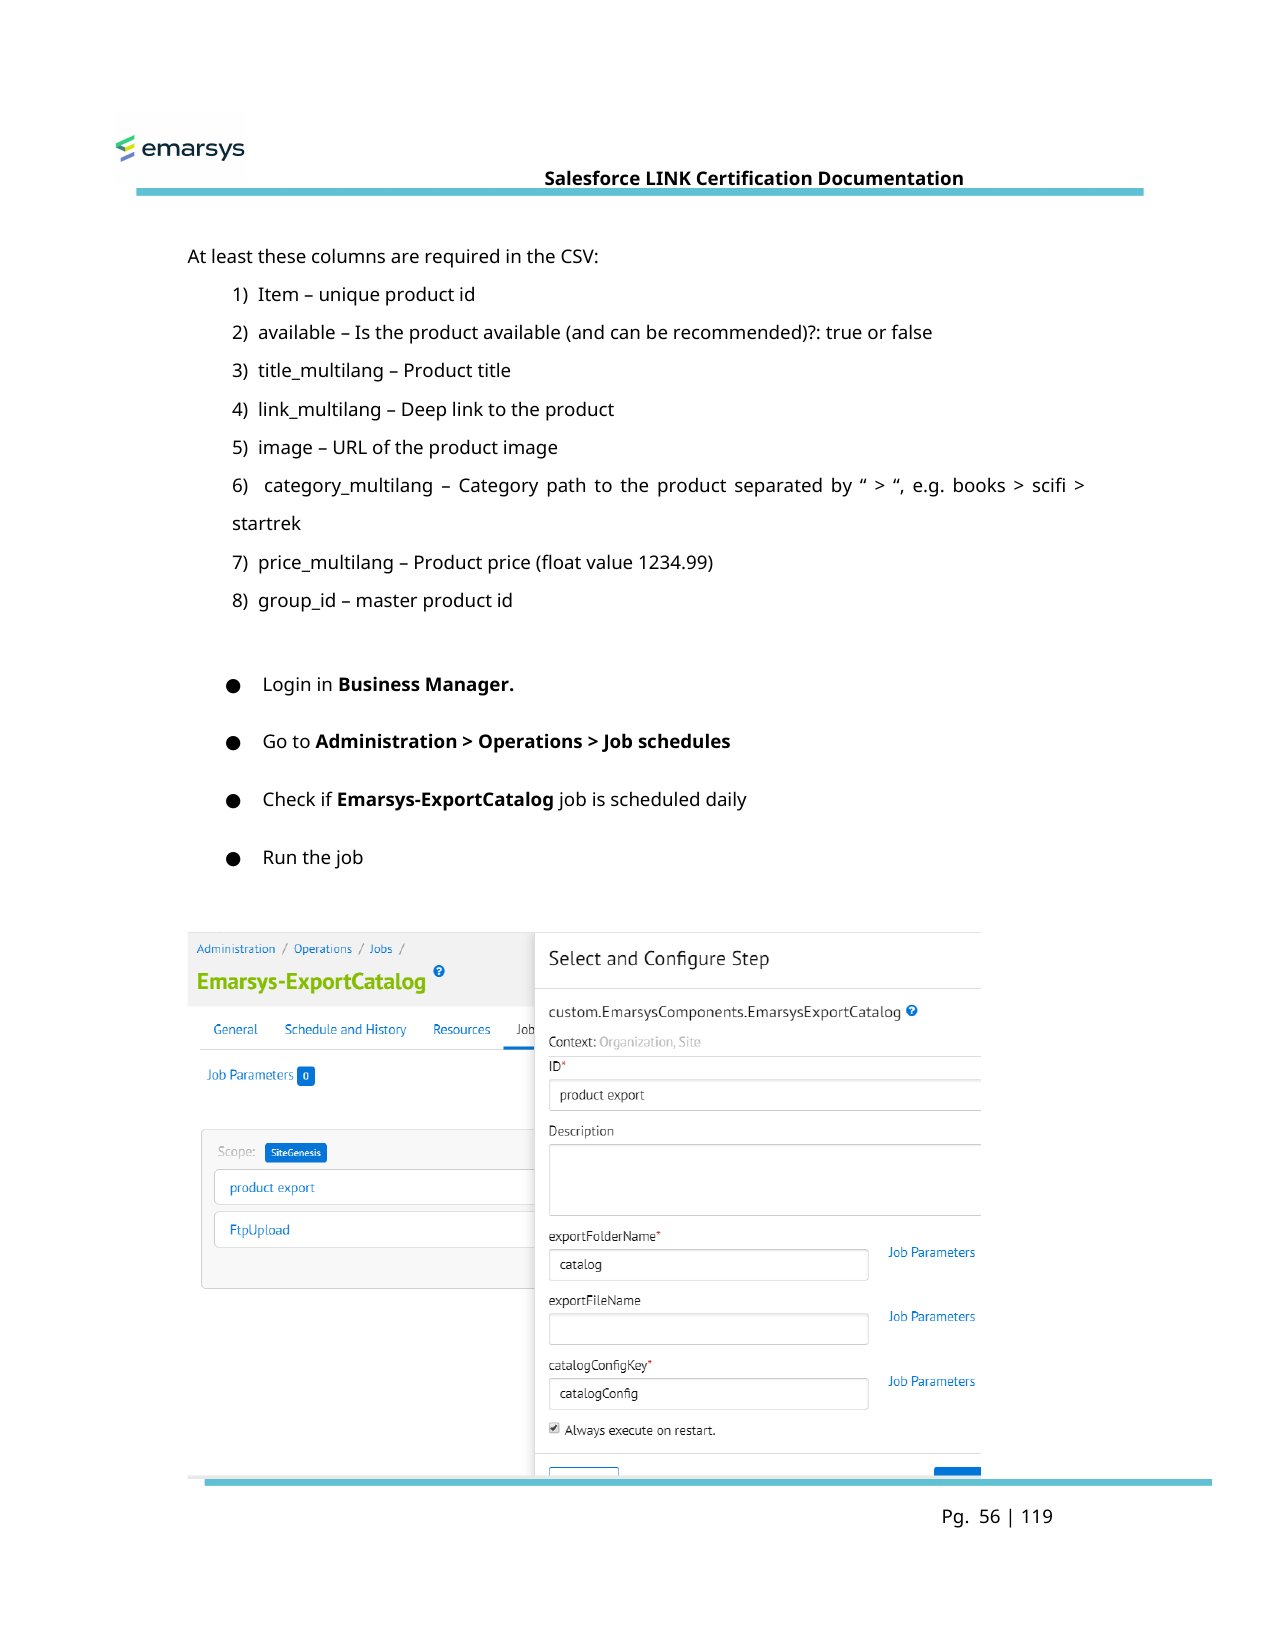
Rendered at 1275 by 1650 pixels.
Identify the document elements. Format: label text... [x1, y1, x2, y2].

picture [136, 188, 1144, 196]
text 7) price_multilang – Product price (float value 1234.99) [232, 549, 1087, 574]
list Run the job [225, 836, 1087, 875]
text 3) title_multilang – Product title [232, 358, 1087, 383]
text 2) available – Is the product available (and can be recommended)?: true or false [232, 319, 1087, 345]
text 1) Item – unique product id [232, 281, 1087, 307]
text At least these columns are required in the CSV: [187, 243, 1087, 269]
picture [113, 111, 247, 185]
text 8) group_id – master product id [232, 587, 1087, 613]
text 5) image – URL of the product image [232, 434, 1087, 460]
list Login in Business Manager. [225, 664, 1087, 702]
text 6) category_multilang – Category path to the product separated by “ > “, e.g. books > scifi > startrek [232, 472, 1087, 536]
text 4) link_multilang – Deep link to the product [232, 396, 1087, 422]
list Go to Administration > Operations > Job schedules [225, 721, 1087, 760]
list Check if Emarsys-ExportCatalog job is scheduled daily [225, 779, 1087, 817]
picture [187, 931, 1212, 1486]
